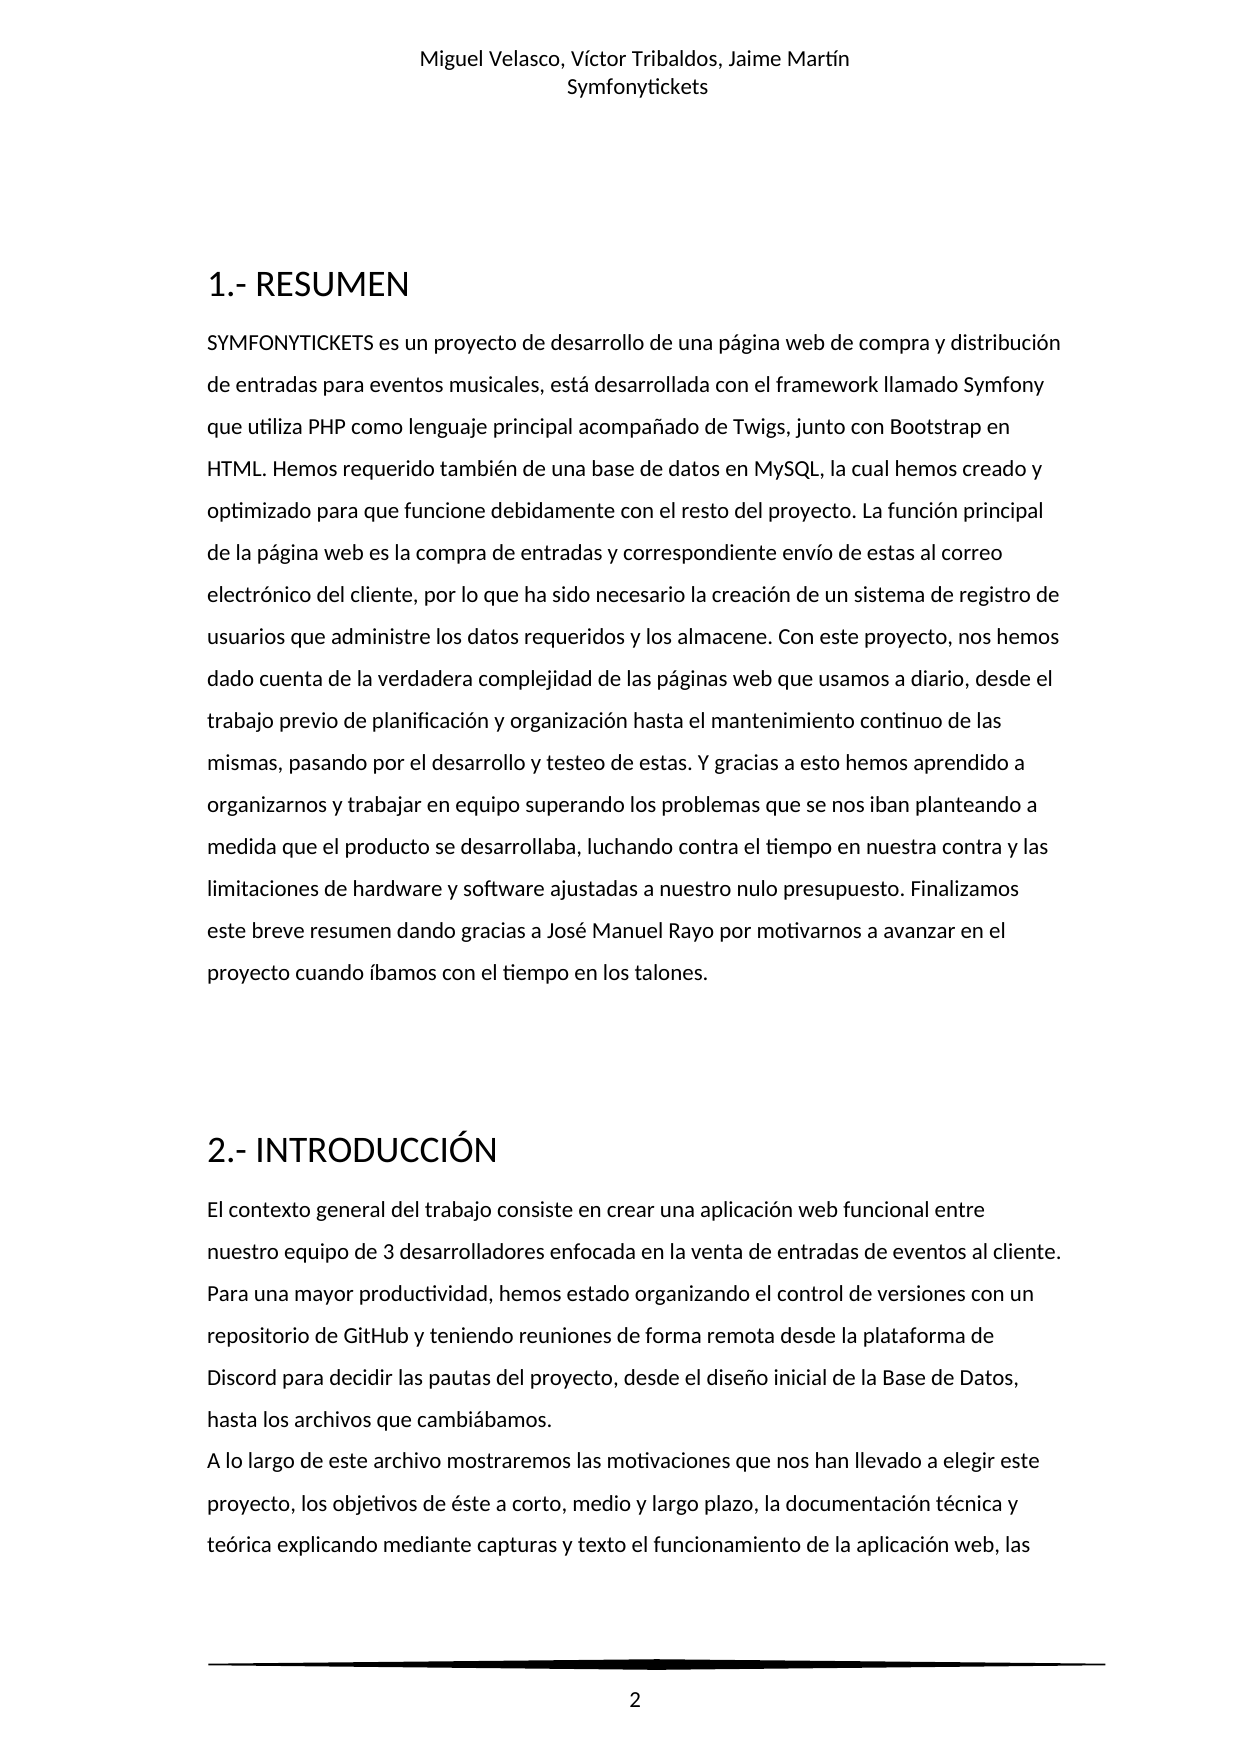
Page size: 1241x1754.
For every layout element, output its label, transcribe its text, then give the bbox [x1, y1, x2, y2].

text 2.- INTRODUCCIÓN [207, 1126, 1063, 1172]
text Para una mayor productividad, hemos estado organizando el control de versiones con un repositorio de GitHub y teniendo reuniones de forma remota desde la plataforma de Discord para decidir las pautas del proyecto, desde el diseño inicial de la Base de Datos, hasta los archivos que cambiábamos. [207, 1279, 1063, 1433]
text El contexto general del trabajo consiste en crear una aplicación web funcional entre nuestro equipo de 3 desarrolladores enfocada en la venta de entradas de eventos al cliente. [207, 1195, 1063, 1265]
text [207, 1447, 1063, 1559]
text 1.- RESUMEN [207, 260, 1063, 306]
text SYMFONYTICKETS es un proyecto de desarrollo de una página web de compra y distribución de entradas para eventos musicales, está desarrollada con el framework llamado Symfony que utiliza PHP como lenguaje principal acompañado de Twigs, junto con Bootstrap en HTML. Hemos requerido también de una base de datos en MySQL, la cual hemos creado y optimizado para que funcione debidamente con el resto del proyecto. La función principal de la página web es la compra de entradas y correspondiente envío de estas al correo electrónico del cliente, por lo que ha sido necesario la creación de un sistema de registro de usuarios que administre los datos requeridos y los almacene. Con este proyecto, nos hemos dado cuenta de la verdadera complejidad de las páginas web que usamos a diario, desde el trabajo previo de planificación y organización hasta el mantenimiento continuo de las mismas, pasando por el desarrollo y testeo de estas. Y gracias a esto hemos aprendido a organizarnos y trabajar en equipo superando los problemas que se nos iban planteando a medida que el producto se desarrollaba, luchando contra el tiempo en nuestra contra y las limitaciones de hardware y software ajustadas a nuestro nulo presupuesto. Finalizamos este breve resumen dando gracias a José Manuel Rayo por motivarnos a avanzar en el proyecto cuando íbamos con el tiempo en los talones. [207, 328, 1063, 986]
